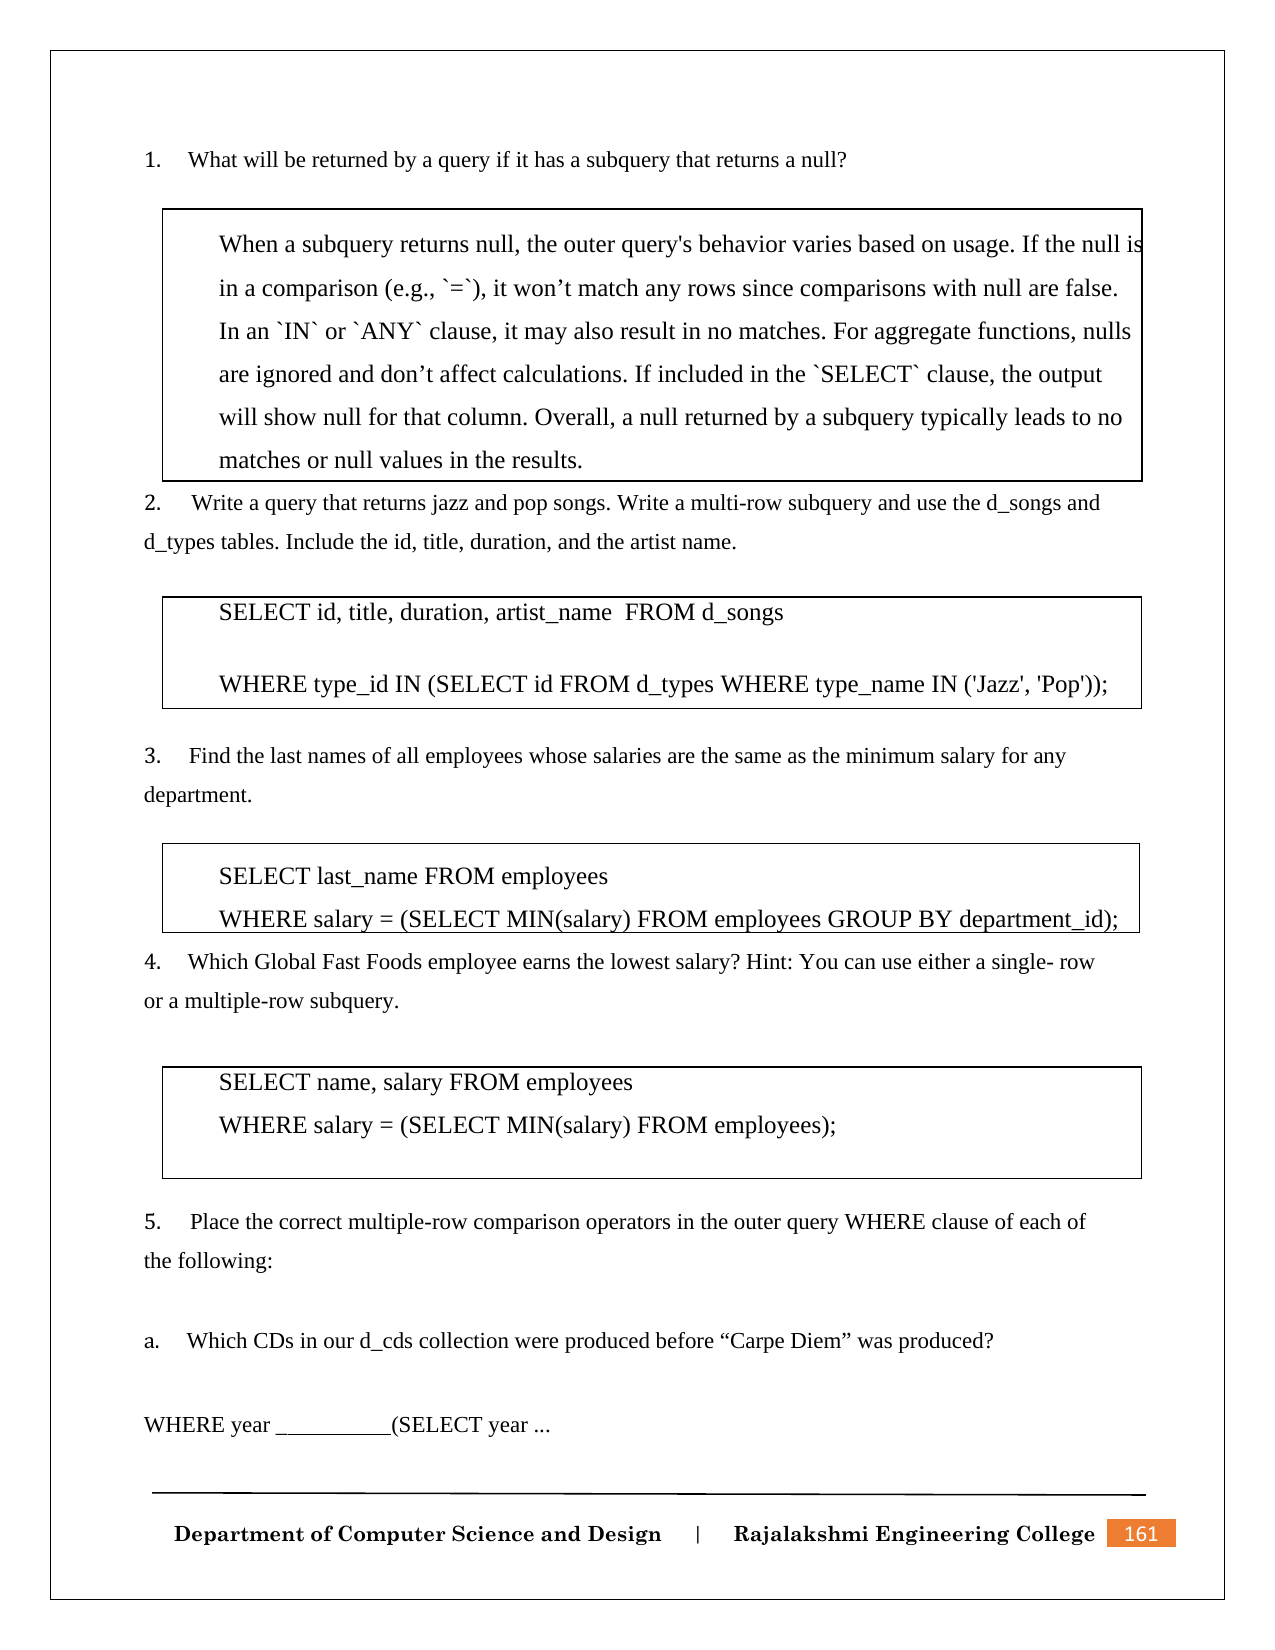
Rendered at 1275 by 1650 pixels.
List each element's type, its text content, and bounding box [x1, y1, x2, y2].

text SELECT name, salary FROM employees [143, 1067, 1144, 1096]
list Write a query that returns jazz and pop songs. Write a multi-row subquery and use the d_songs and d_types tables. Include the id, title, duration, and the artist name. [143, 488, 1108, 555]
list What will be returned by a query if it has a subquery that returns a null? [143, 146, 1144, 173]
subtitle SELECT id, title, duration, artist_name FROM d_songs [143, 597, 1144, 626]
list Which Global Fast Foods employee earns the lowest salary? Hint: You can use either a single- row or a multiple-row subquery. [143, 947, 1108, 1014]
text WHERE year _ (SELECT year ... [143, 1411, 1144, 1437]
text WHERE salary = (SELECT MIN(salary) FROM employees GROUP BY department_id); [218, 904, 1144, 933]
text WHERE salary = (SELECT MIN(salary) FROM employees); [218, 1110, 1144, 1139]
list Place the correct multiple-row comparison operators in the outer query WHERE clause of each of the following: [143, 1207, 1108, 1274]
list Which CDs in our d_cds collection were produced before “Carpe Diem” was produced? [143, 1327, 1144, 1354]
subtitle WHERE type_id IN (SELECT id FROM d_types WHERE type_name IN ('Jazz', 'Pop')); [218, 669, 1144, 698]
text When a subquery returns null, the outer query's behavior varies based on usage. If the null is in a comparison (e.g., `=`), it won’t match any rows since comparisons with null are false. In an `IN` or `ANY` clause, it may also result in no matches. For aggregate functions, nulls are ignored and don’t affect calculations. If included in the `SELECT` clause, the output will show null for that column. Overall, a null returned by a subquery typically leads to no matches or null values in the results. [218, 229, 1144, 474]
list Find the last names of all employees whose salaries are the same as the minimum salary for any department. [143, 742, 1108, 808]
text SELECT last_name FROM employees [143, 861, 1144, 890]
